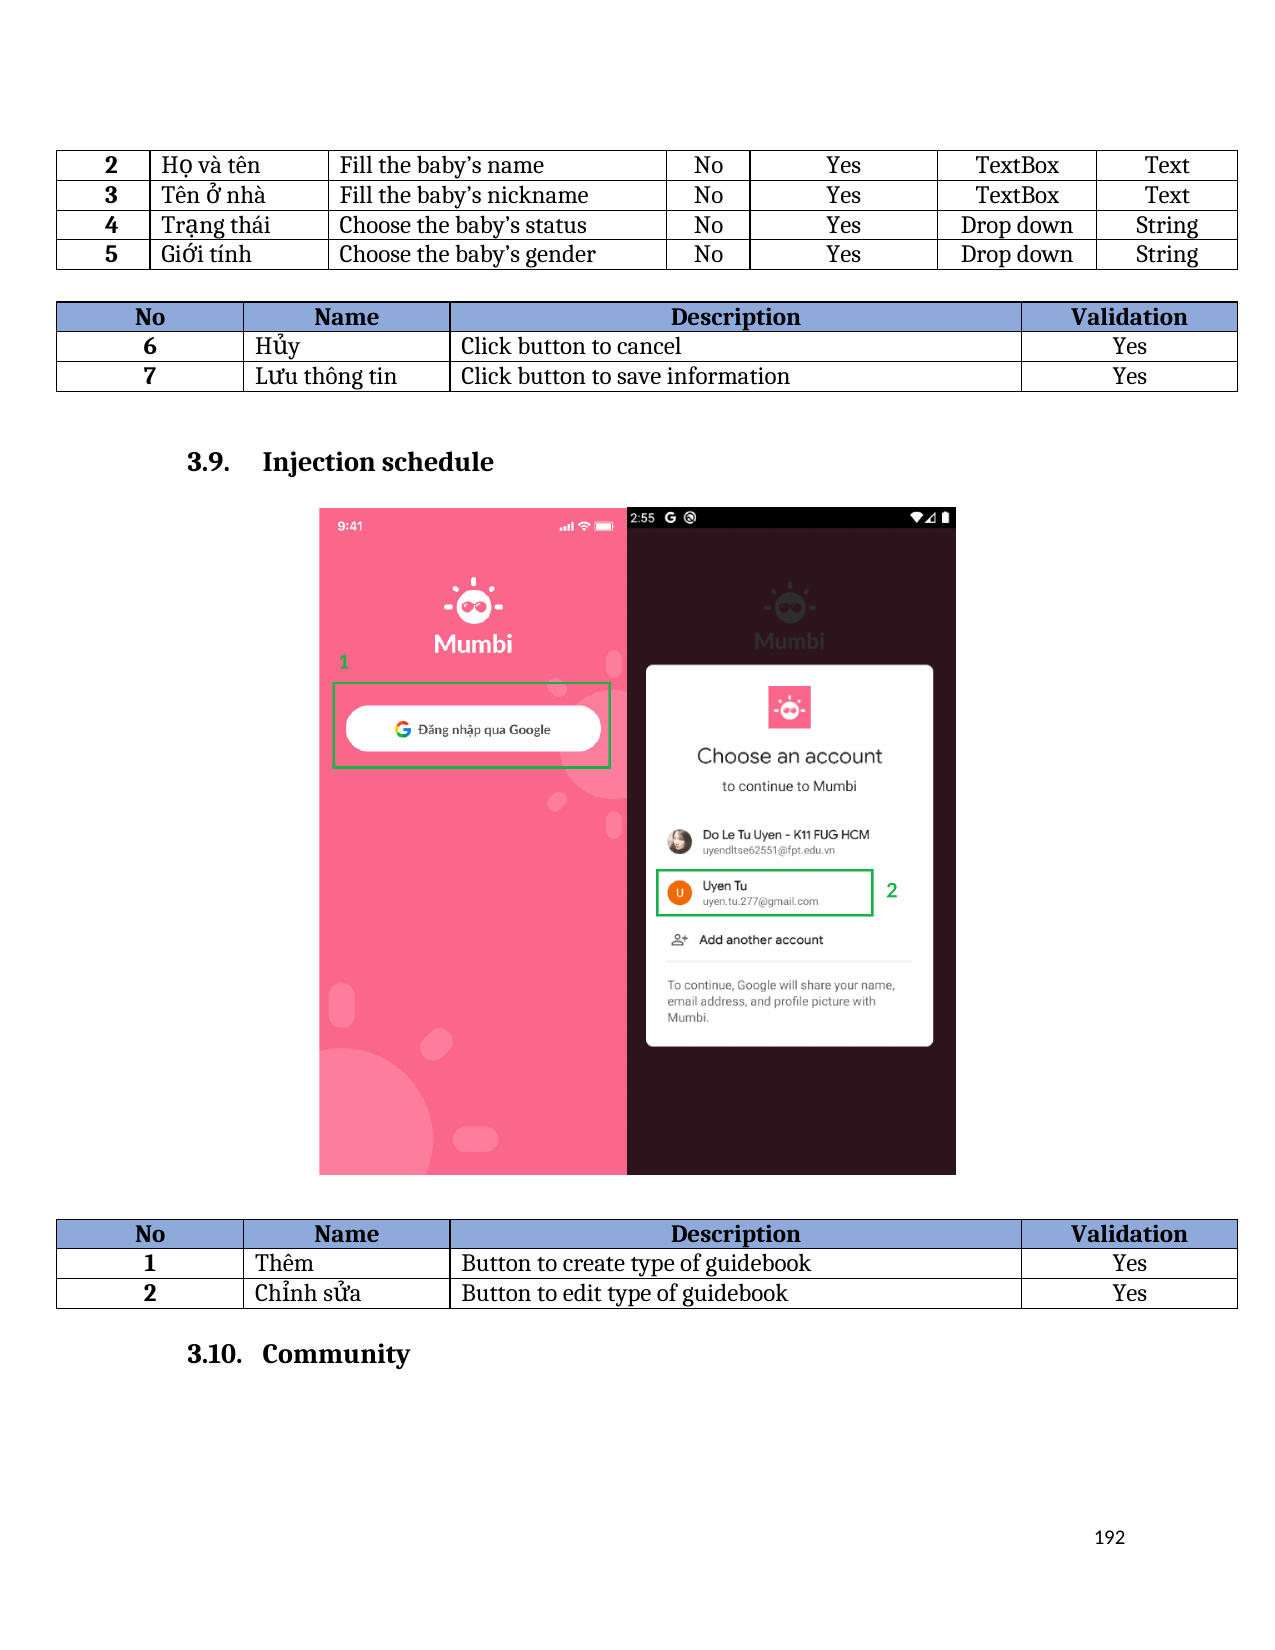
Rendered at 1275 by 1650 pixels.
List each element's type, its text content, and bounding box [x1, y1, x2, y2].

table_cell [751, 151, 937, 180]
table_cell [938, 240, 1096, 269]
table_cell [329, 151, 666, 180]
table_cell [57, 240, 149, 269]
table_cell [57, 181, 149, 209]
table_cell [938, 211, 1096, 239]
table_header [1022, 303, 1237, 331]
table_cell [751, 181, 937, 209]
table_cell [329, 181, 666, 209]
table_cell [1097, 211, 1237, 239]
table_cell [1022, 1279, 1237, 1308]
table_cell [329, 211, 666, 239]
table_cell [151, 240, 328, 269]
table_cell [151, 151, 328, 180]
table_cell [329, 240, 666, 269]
subtitle Injection schedule [187, 446, 1125, 479]
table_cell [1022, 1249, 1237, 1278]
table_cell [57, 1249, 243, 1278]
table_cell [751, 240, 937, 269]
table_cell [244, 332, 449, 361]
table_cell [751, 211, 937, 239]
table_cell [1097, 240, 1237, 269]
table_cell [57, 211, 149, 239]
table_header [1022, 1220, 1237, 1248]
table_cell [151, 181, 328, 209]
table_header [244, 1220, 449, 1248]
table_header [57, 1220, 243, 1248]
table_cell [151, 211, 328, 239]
picture [319, 507, 956, 1175]
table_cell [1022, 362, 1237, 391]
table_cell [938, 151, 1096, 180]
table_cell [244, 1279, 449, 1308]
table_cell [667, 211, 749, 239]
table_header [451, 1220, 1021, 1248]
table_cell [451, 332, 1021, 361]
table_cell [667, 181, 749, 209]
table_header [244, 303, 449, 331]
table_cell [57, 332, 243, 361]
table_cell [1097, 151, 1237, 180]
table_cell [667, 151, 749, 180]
subtitle Community [187, 1338, 1125, 1371]
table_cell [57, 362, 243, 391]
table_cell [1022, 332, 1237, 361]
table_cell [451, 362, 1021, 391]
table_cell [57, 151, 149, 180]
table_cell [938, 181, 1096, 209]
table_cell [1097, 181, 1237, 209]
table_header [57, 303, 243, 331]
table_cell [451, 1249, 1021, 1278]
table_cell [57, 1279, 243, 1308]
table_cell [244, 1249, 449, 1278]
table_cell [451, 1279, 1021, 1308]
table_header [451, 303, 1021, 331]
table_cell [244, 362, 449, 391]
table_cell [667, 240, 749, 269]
